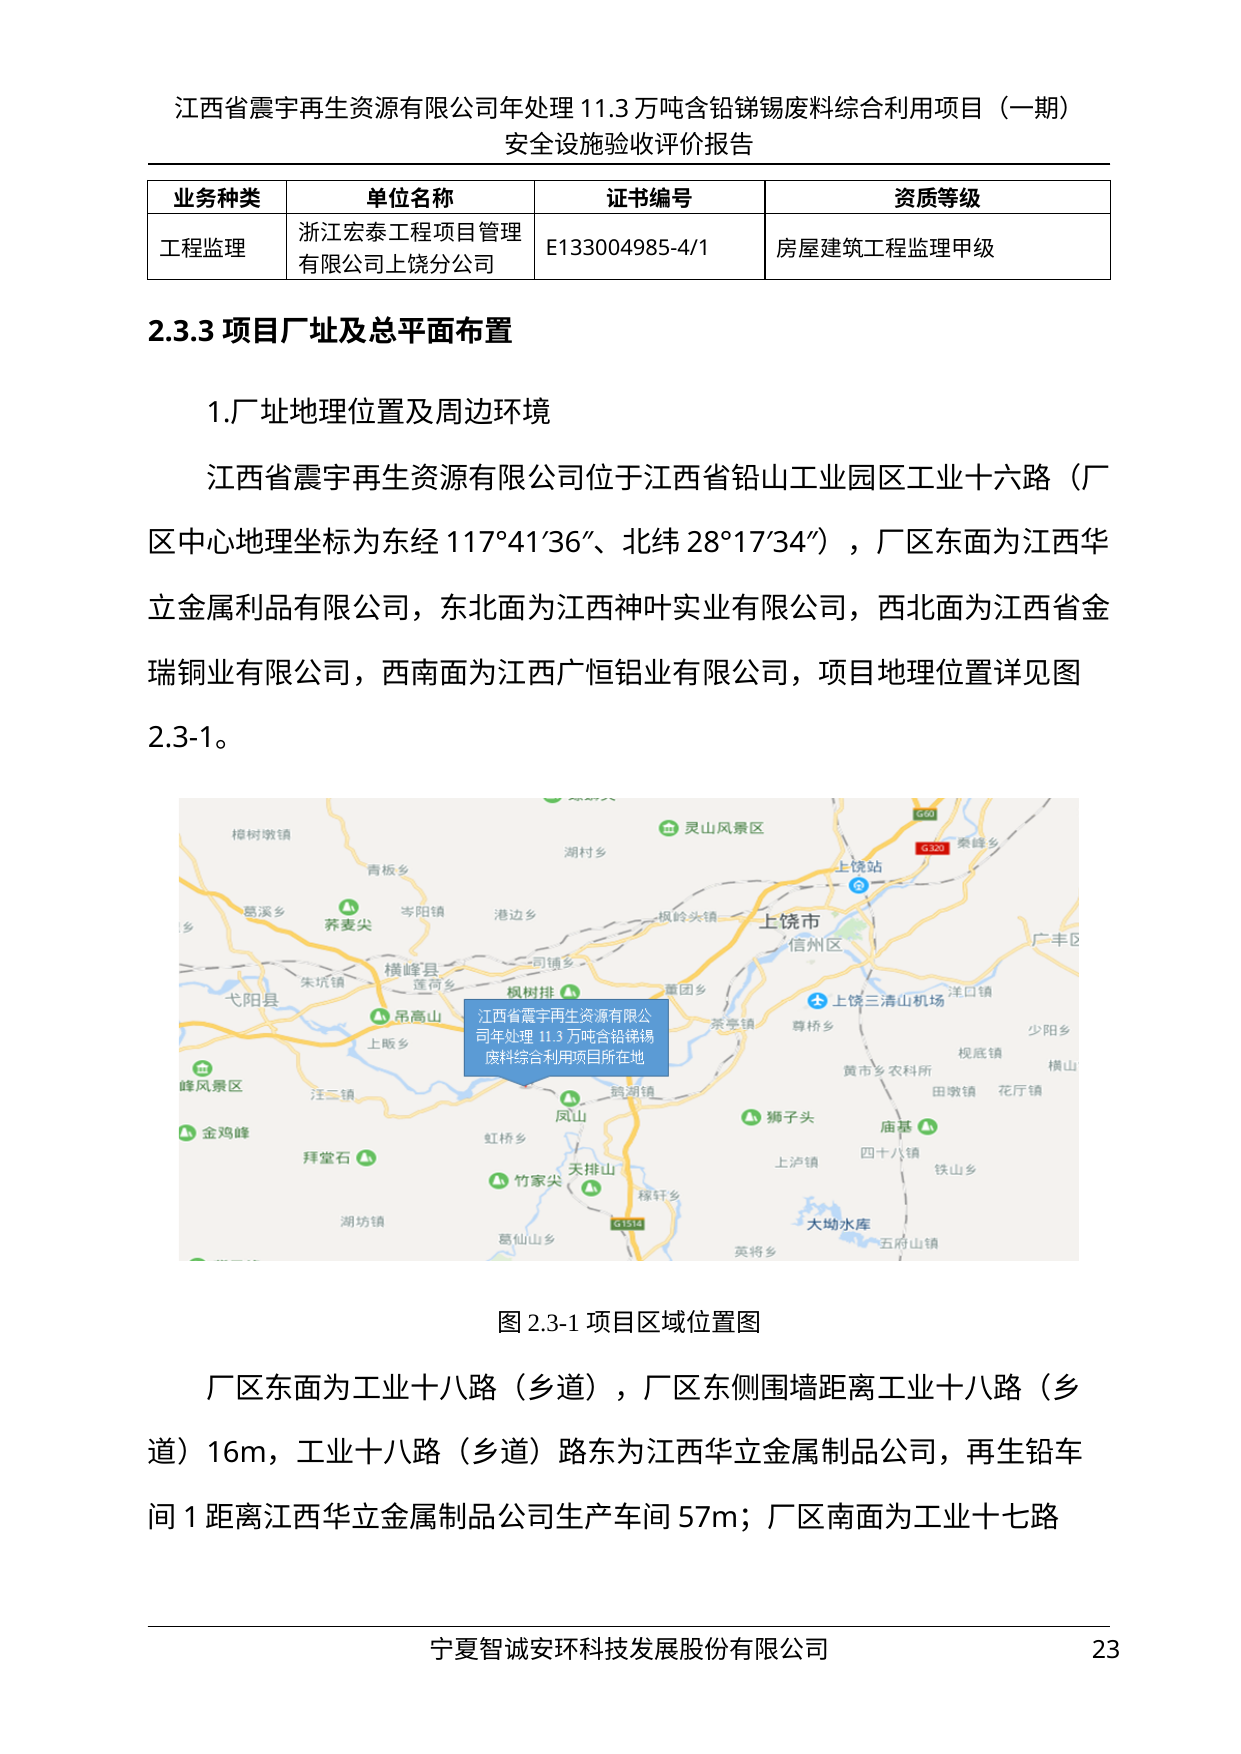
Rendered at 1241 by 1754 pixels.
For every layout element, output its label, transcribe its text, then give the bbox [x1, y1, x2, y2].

table_cell 浙江宏泰工程项目管理有限公司上饶分公司 [287, 214, 534, 279]
table_cell 房屋建筑工程监理甲级 [766, 214, 1110, 279]
table_header 单位名称 [287, 181, 534, 213]
text 1.厂址地理位置及周边环境 [148, 378, 1110, 443]
table_cell 工程监理 [148, 214, 286, 279]
text 江西省震宇再生资源有限公司位于江西省铅山工业园区工业十六路（厂区中心地理坐标为东经117°41′36″、北纬28°17′34″），厂区东面为江西华立金属利品有限公司，东北面为江西神叶实业有限公司，西北面为江西省金瑞铜业有限公司，西南面为江西广恒铝业有限公司，项目地理位置详见图2.3-1。 [148, 443, 1110, 768]
picture [178, 798, 1079, 1261]
text 2.3.3 项目厂址及总平面布置 [148, 297, 1110, 362]
table_header 业务种类 [148, 181, 286, 213]
table_cell E133004985-4/1 [535, 214, 764, 279]
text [148, 1353, 1110, 1548]
table_header 证书编号 [535, 181, 764, 213]
table_header 资质等级 [766, 181, 1110, 213]
